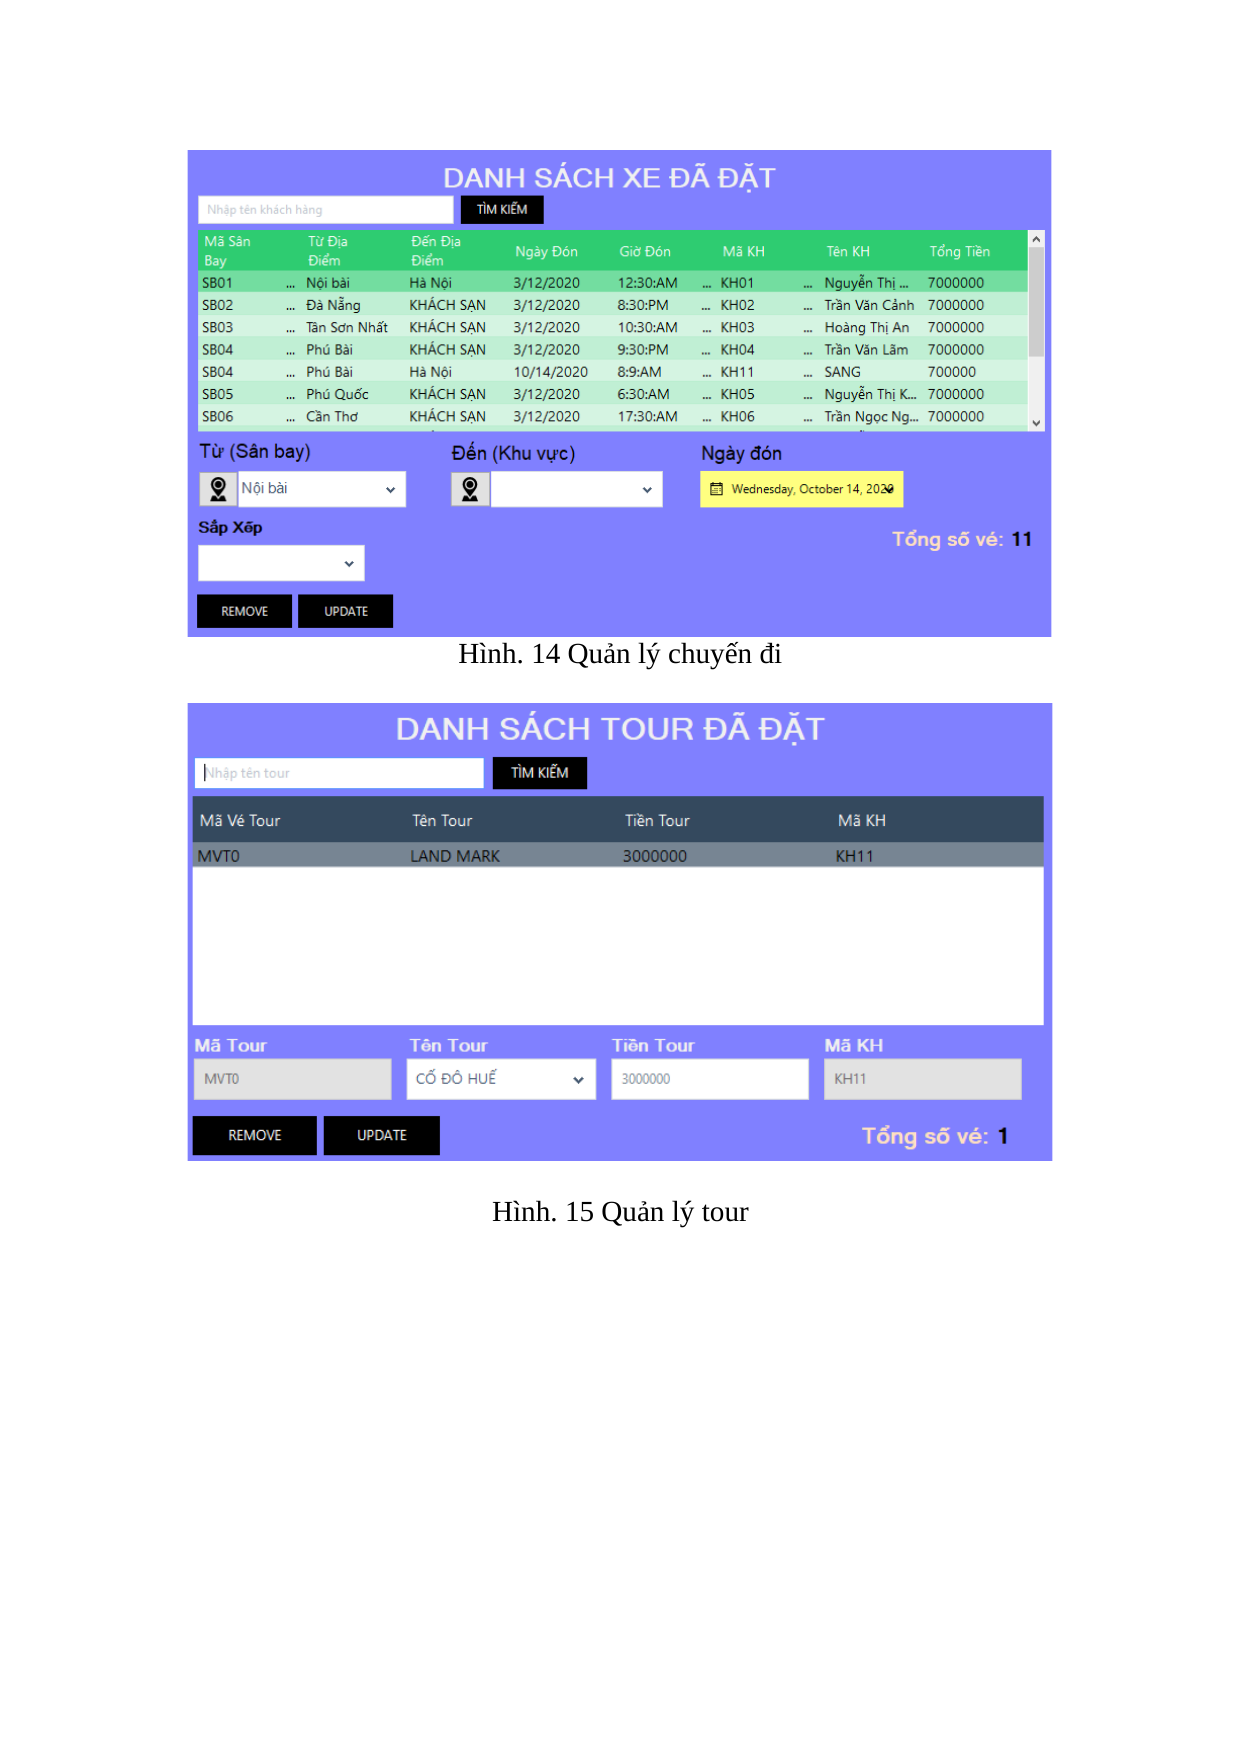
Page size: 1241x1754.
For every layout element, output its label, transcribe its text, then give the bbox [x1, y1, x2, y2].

text Hình. 15 Quản lý tour [187, 1194, 1053, 1228]
text Hình. 14 Quản lý chuyến đi [187, 637, 1053, 670]
picture [187, 150, 1052, 637]
picture [187, 703, 1053, 1161]
